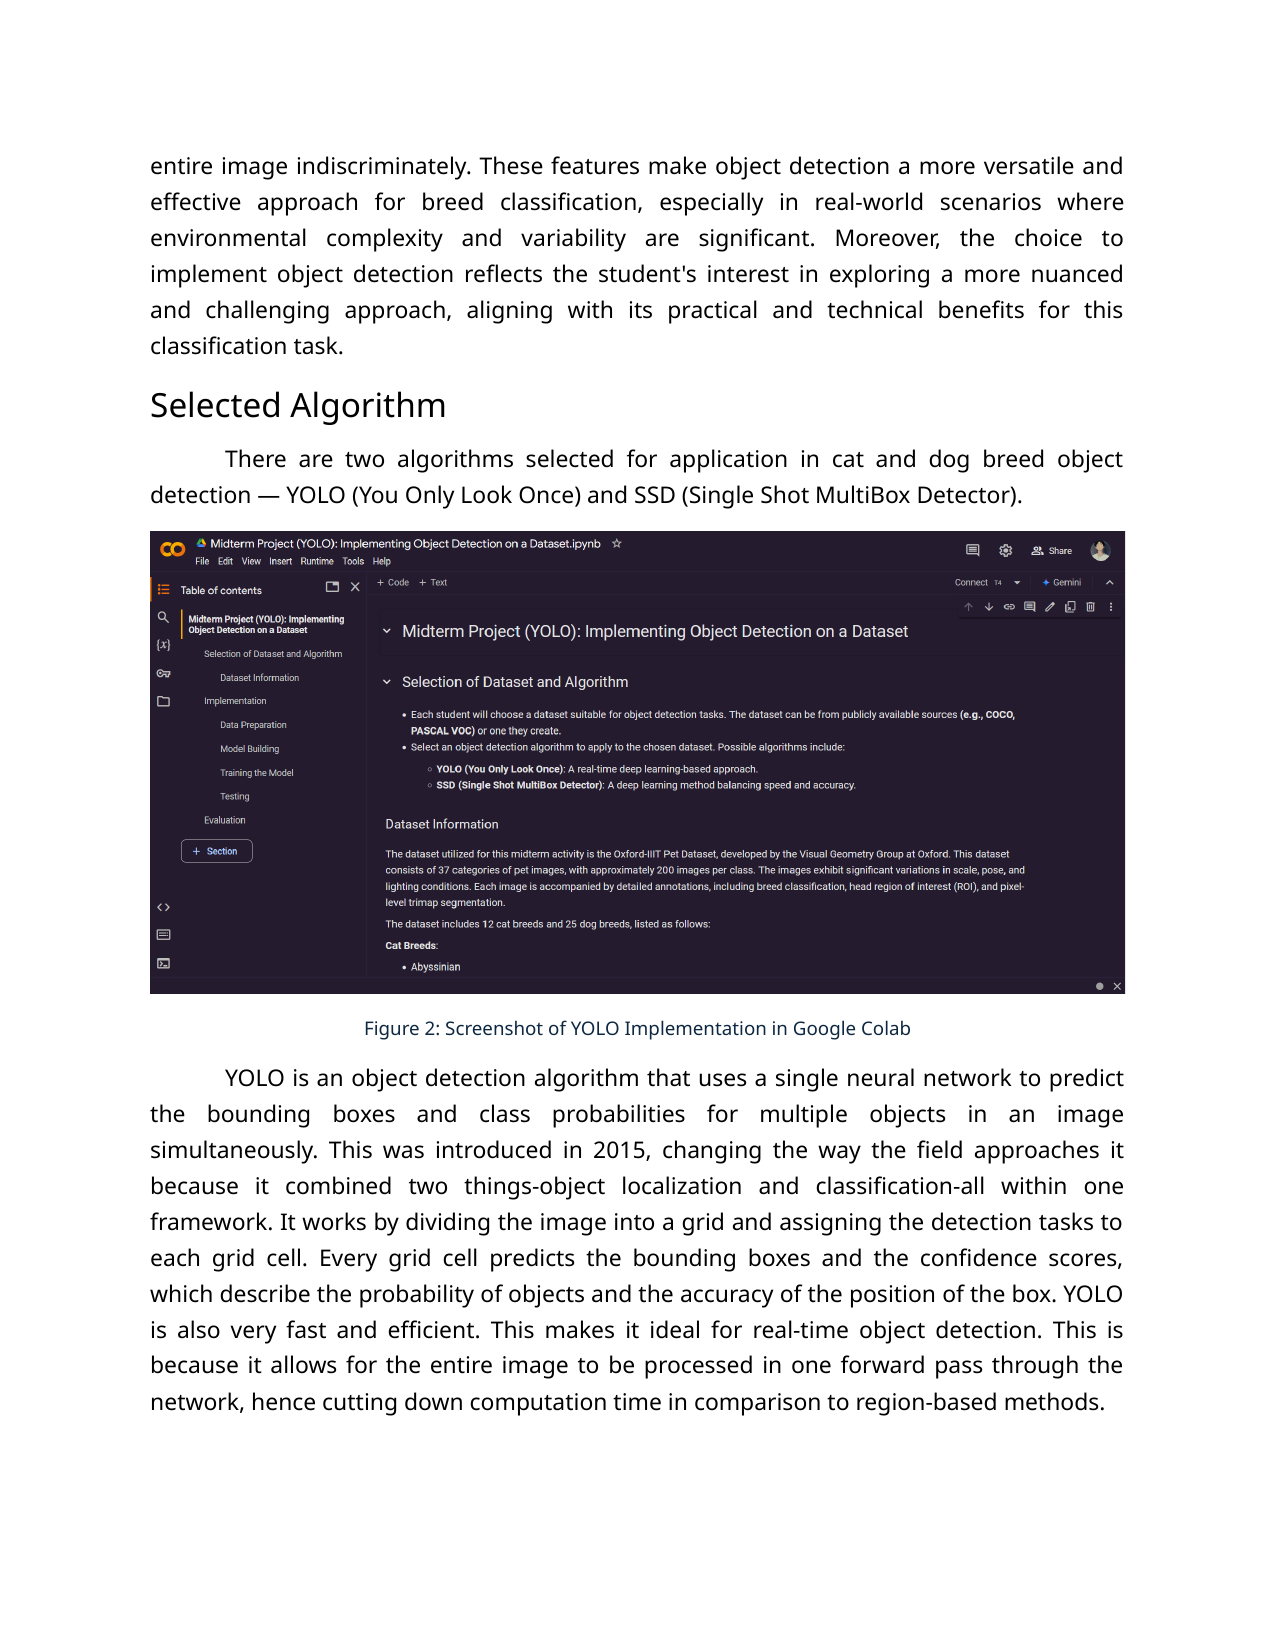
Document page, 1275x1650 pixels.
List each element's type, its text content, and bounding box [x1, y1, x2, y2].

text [150, 150, 1125, 361]
text There are two algorithms selected for application in cat and dog breed object detection — YOLO (You Only Look Once) and SSD (Single Shot MultiBox Detector). [150, 443, 1125, 510]
subtitle Selected Algorithm [150, 382, 1125, 428]
picture [150, 531, 1125, 994]
text Figure 2: Screenshot of YOLO Implementation in Google Colab [150, 1016, 1125, 1041]
text YOLO is an object detection algorithm that uses a single neural network to predict the bounding boxes and class probabilities for multiple objects in an image simultaneously. This was introduced in 2015, changing the way the field approaches it because it combined two things-object localization and classification-all within one framework. It works by dividing the image into a grid and assigning the detection tasks to each grid cell. Every grid cell predicts the bounding boxes and the confidence scores, which describe the probability of objects and the accuracy of the position of the box. YOLO is also very fast and efficient. This makes it ideal for real-time object detection. This is because it allows for the entire image to be processed in one forward pass through the network, hence cutting down computation time in comparison to region-based methods. [150, 1062, 1125, 1417]
